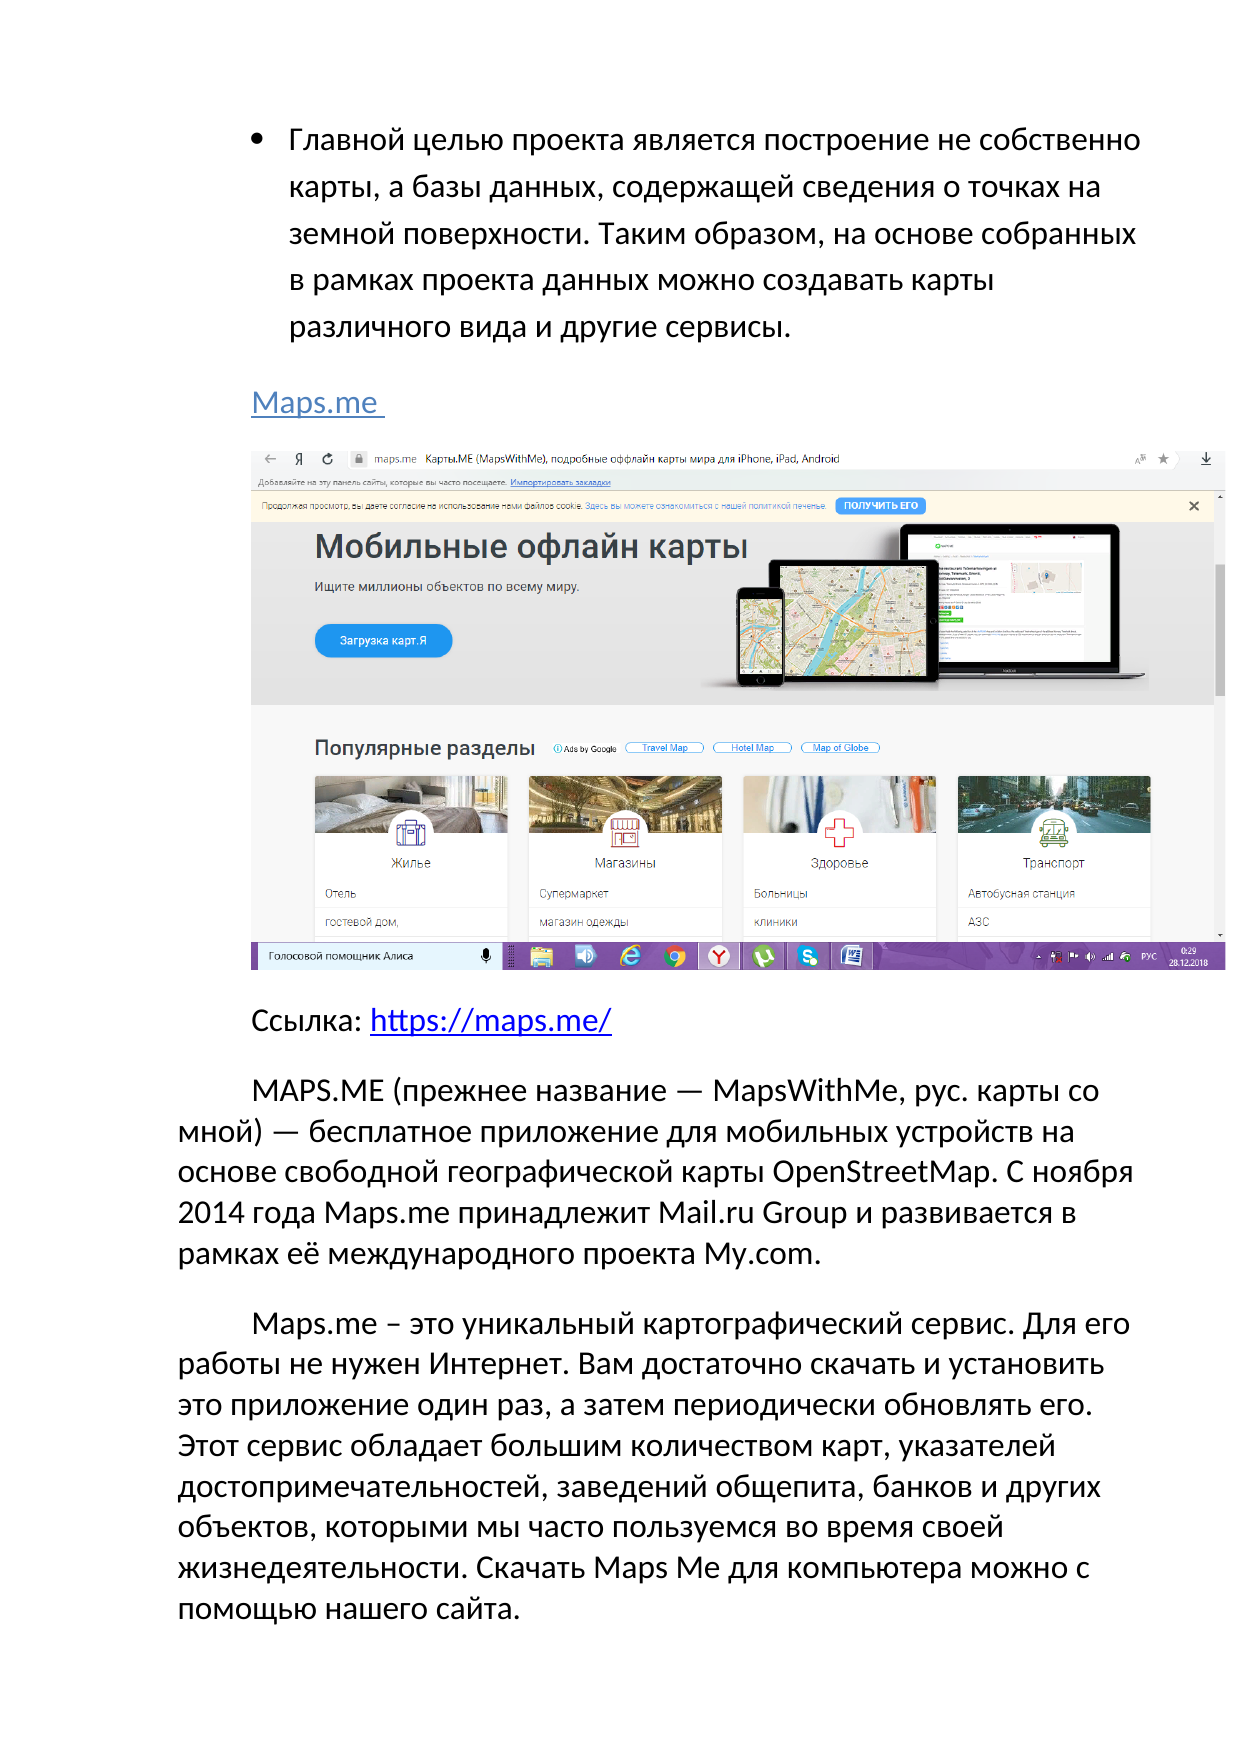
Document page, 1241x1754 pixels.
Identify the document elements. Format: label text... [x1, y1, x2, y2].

list Главной целью проекта является построение не собственно карты, а базы данных, содержащей сведения о точках на земной поверхности. Таким образом, на основе собранных в рамках проекта данных можно создавать карты различного вида и другие сервисы. [251, 118, 1152, 346]
text Maps.me – это уникальный картографический сервис. Для его работы не нужен Интернет. Вам достаточно скачать и установить это приложение один раз, а затем периодически обновлять его. Этот сервис обладает большим количеством карт, указателей достопримечательностей, заведений общепита, банков и других объектов, которыми мы часто пользуемся во время своей жизнедеятельности. Скачать Maps Me для компьютера можно с помощью нашего сайта. [177, 1302, 1152, 1627]
text MAPS.ME (прежнее название — MapsWithMe, рус. карты со мной) — бесплатное приложение для мобильных устройств на основе свободной географической карты OpenStreetMap. С ноября 2014 года Maps.me принадлежит Mail.ru Group и развивается в рамках её международного проекта My.com. [177, 1069, 1152, 1272]
text Ссылка: https://maps.me/ [177, 999, 1152, 1040]
text Maps.me [177, 381, 1152, 422]
picture [251, 451, 1226, 970]
